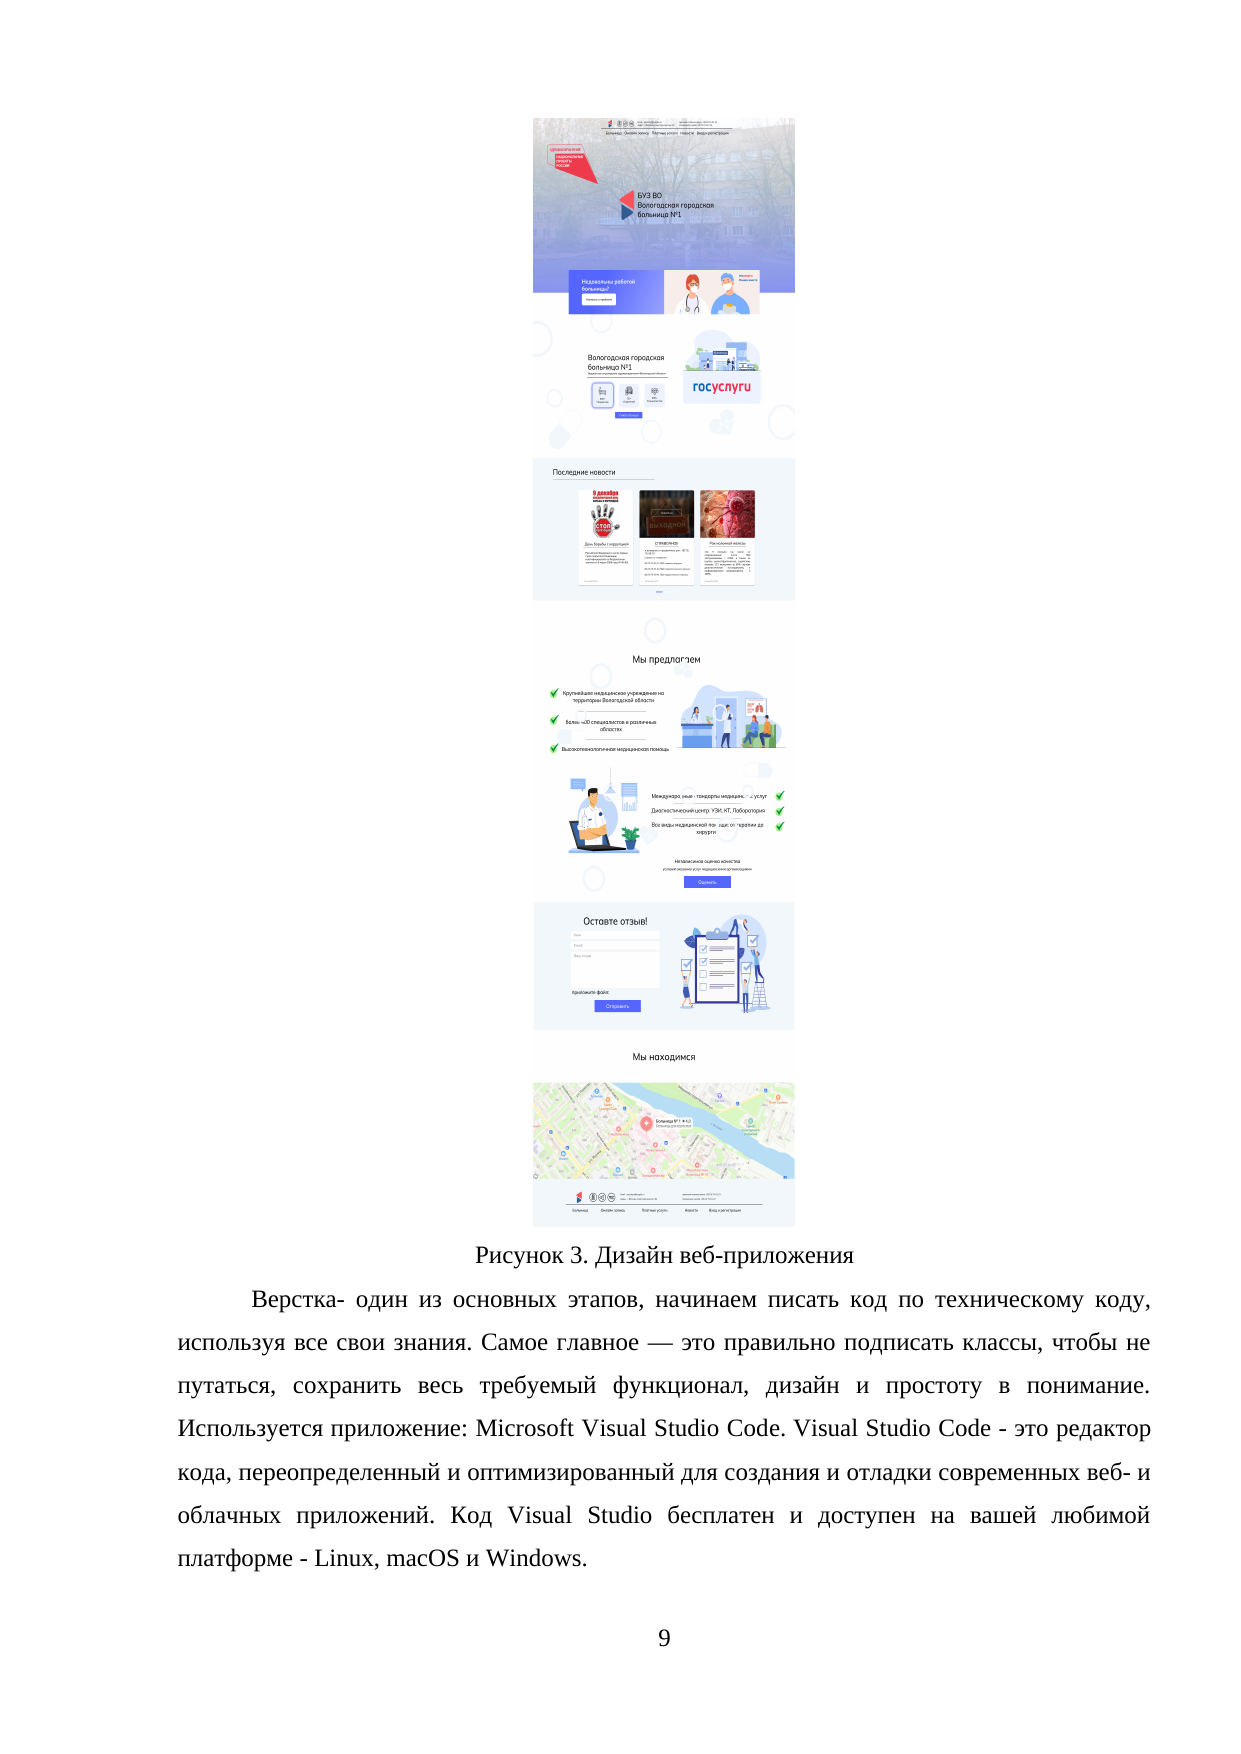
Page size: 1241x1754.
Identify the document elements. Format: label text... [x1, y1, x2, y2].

text Рисунок 3. Дизайн веб-приложения [177, 1241, 1152, 1269]
text Верстка- один из основных этапов, начинаем писать код по техническому коду, используя все свои знания. Самое главное — это правильно подписать классы, чтобы не путаться, сохранить весь требуемый функционал, дизайн и простоту в понимание. Используется приложение: Microsoft Visual Studio Code. Visual Studio Code - это редактор кода, переопределенный и оптимизированный для создания и отладки современных веб- и облачных приложений. Код Visual Studio бесплатен и доступен на вашей любимой платформе - Linux, macOS и Windows. [177, 1284, 1152, 1572]
picture [533, 118, 795, 1227]
